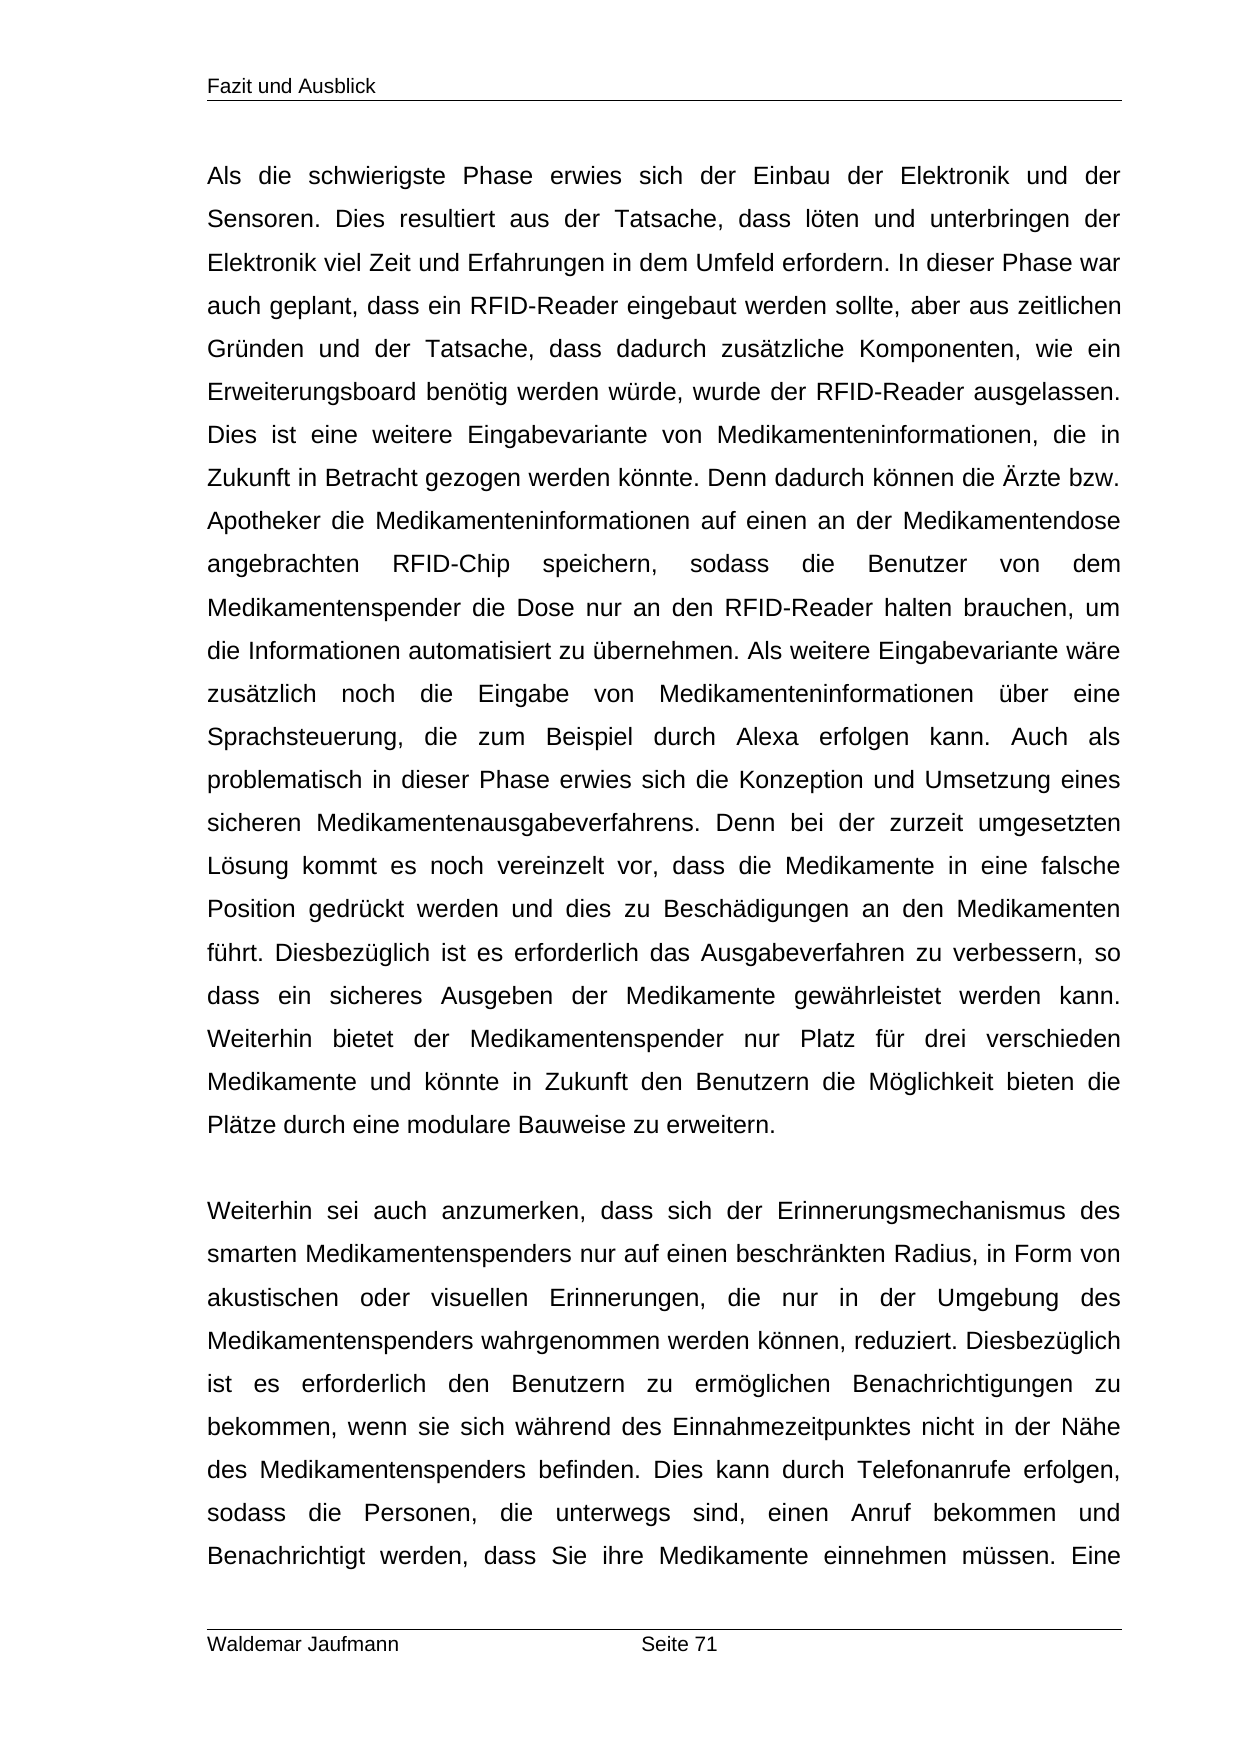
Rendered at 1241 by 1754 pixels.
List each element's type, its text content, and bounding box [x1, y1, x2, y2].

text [207, 1196, 1122, 1570]
text Als die schwierigste Phase erwies sich der Einbau der Elektronik und der Sensoren. Dies resultiert aus der Tatsache, dass löten und unterbringen der Elektronik viel Zeit und Erfahrungen in dem Umfeld erfordern. In dieser Phase war auch geplant, dass ein RFID-Reader eingebaut werden sollte, aber aus zeitlichen Gründen und der Tatsache, dass dadurch zusätzliche Komponenten, wie ein Erweiterungsboard benötig werden würde, wurde der RFID-Reader ausgelassen. Dies ist eine weitere Eingabevariante von Medikamenteninformationen, die in Zukunft in Betracht gezogen werden könnte. Denn dadurch können die Ärzte bzw. Apotheker die Medikamenteninformationen auf einen an der Medikamentendose angebrachten RFID-Chip speichern, sodass die Benutzer von dem Medikamentenspender die Dose nur an den RFID-Reader halten brauchen, um die Informationen automatisiert zu übernehmen. Als weitere Eingabevariante wäre zusätzlich noch die Eingabe von Medikamenteninformationen über eine Sprachsteuerung, die zum Beispiel durch Alexa erfolgen kann. Auch als problematisch in dieser Phase erwies sich die Konzeption und Umsetzung eines sicheren Medikamentenausgabeverfahrens. Denn bei der zurzeit umgesetzten Lösung kommt es noch vereinzelt vor, dass die Medikamente in eine falsche Position gedrückt werden und dies zu Beschädigungen an den Medikamenten führt. Diesbezüglich ist es erforderlich das Ausgabeverfahren zu verbessern, so dass ein sicheres Ausgeben der Medikamente gewährleistet werden kann. Weiterhin bietet der Medikamentenspender nur Platz für drei verschieden Medikamente und könnte in Zukunft den Benutzern die Möglichkeit bieten die Plätze durch eine modulare Bauweise zu erweitern. [207, 161, 1122, 1139]
